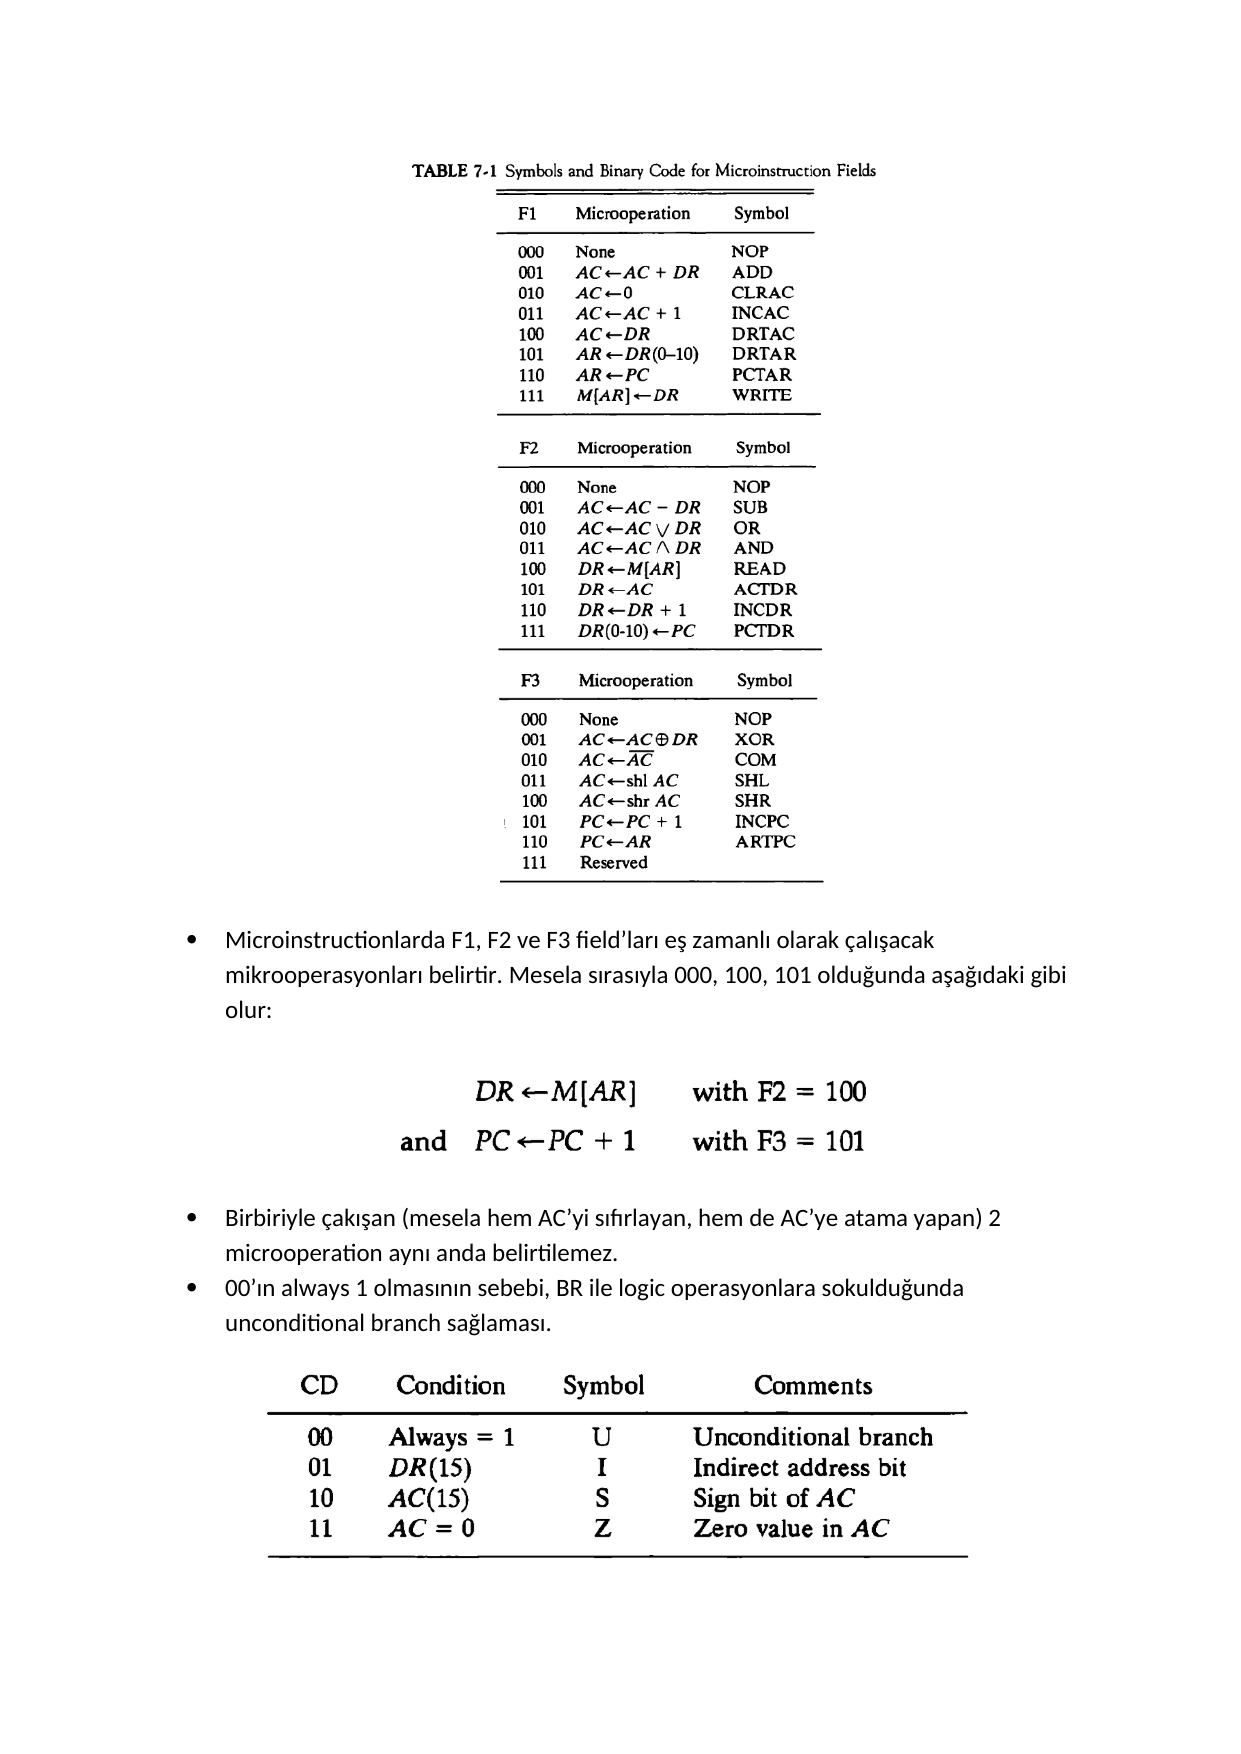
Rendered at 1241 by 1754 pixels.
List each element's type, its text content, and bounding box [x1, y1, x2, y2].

picture [253, 1359, 987, 1570]
list Microinstructionlarda F1, F2 ve F3 field’ları eş zamanlı olarak çalışacak mikrooperasyonları belirtir. Mesela sırasıyla 000, 100, 101 olduğunda aşağıdaki gibi olur: [187, 924, 1090, 1025]
picture [402, 150, 914, 885]
list Birbiriyle çakışan (mesela hem AC’yi sıfırlayan, hem de AC’ye atama yapan) 2 microoperation aynı anda belirtilemez. [187, 1203, 1090, 1268]
picture [386, 1045, 892, 1182]
list 00’ın always 1 olmasının sebebi, BR ile logic operasyonlara sokulduğunda unconditional branch sağlaması. [187, 1273, 1090, 1338]
